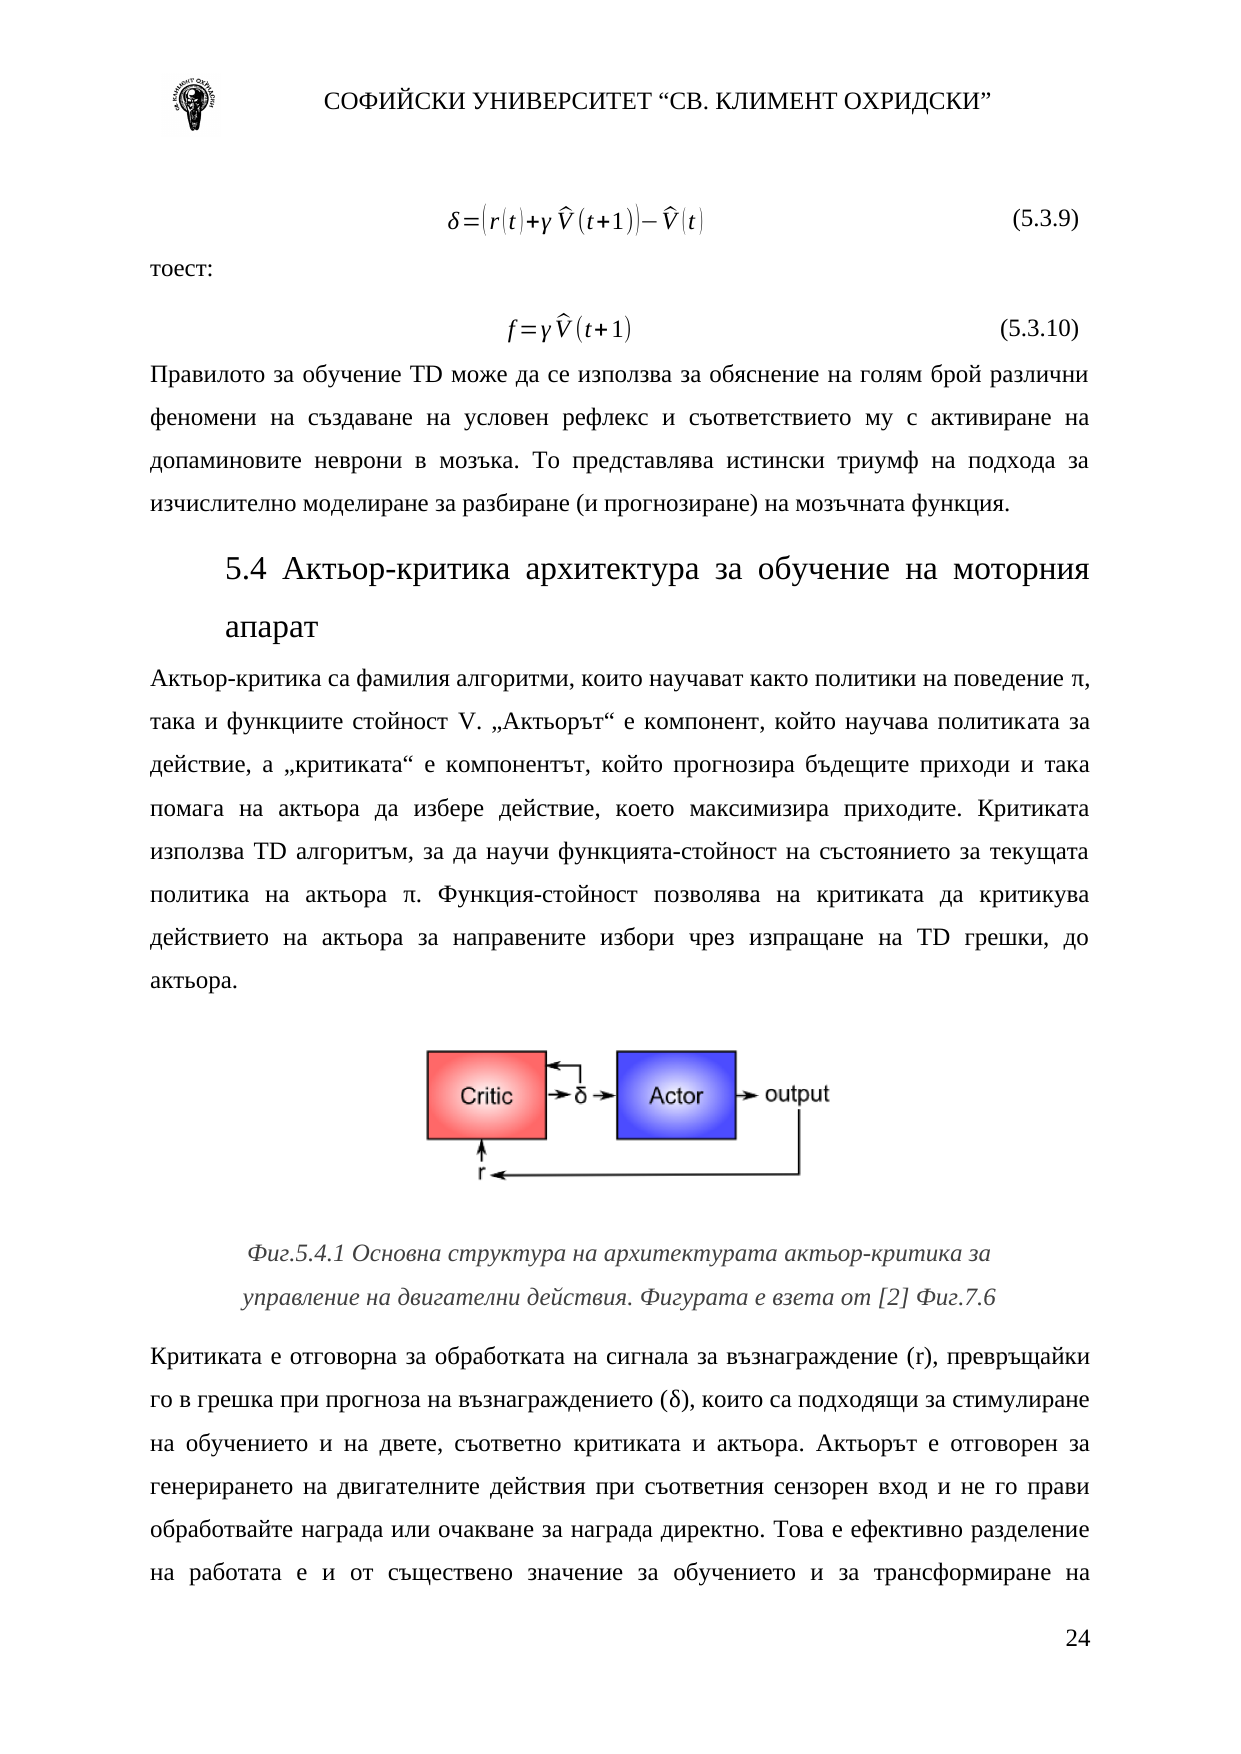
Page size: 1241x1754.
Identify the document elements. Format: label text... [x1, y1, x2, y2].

text Фиг.5.4.1 Основна структура на архитектурата актьор-критика за управление на двигателни действия. Фигурата е взета от [2] Фиг.7.6 [233, 1238, 1007, 1310]
text тоест: [150, 253, 1090, 282]
table_header [150, 313, 988, 359]
text Актьор-критика са фамилия алгоритми, които научават както политики на поведение π, така и функциите стойност V. „Актьорът“ е компонент, който научава политикaта за действие, а „критикaта“ е компонентът, който прогнозира бъдещите приходи и така помага на актьора да избере действие, което максимизира приходите. Критиката използва TD алгоритъм, за да научи функцията-стойност на състоянието за текущата политика на актьора π. Функция-стойност позволява на критиката да критикува действието на актьора за направените избори чрез изпращане на TD грешки, до актьора. [150, 663, 1090, 994]
table_header [150, 203, 1001, 253]
text Правилото за обучение TD може да се използва за обяснение на голям брой различни феномени на създаване на условен рефлекс и съответствието му с активиране на допаминовите неврони в мозъка. То представлява истински триумф на подхода за изчислително моделиране за разбиране (и прогнозиране) на мозъчната функция. [150, 359, 1090, 517]
subtitle 5.4 Актьор-критика архитектура за обучение на моторния апарат [225, 548, 1090, 644]
picture [161, 73, 222, 137]
table_header (5.3.9) [1001, 203, 1090, 253]
table_header (5.3.10) [989, 313, 1090, 359]
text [150, 1341, 1090, 1586]
picture [381, 1025, 859, 1204]
